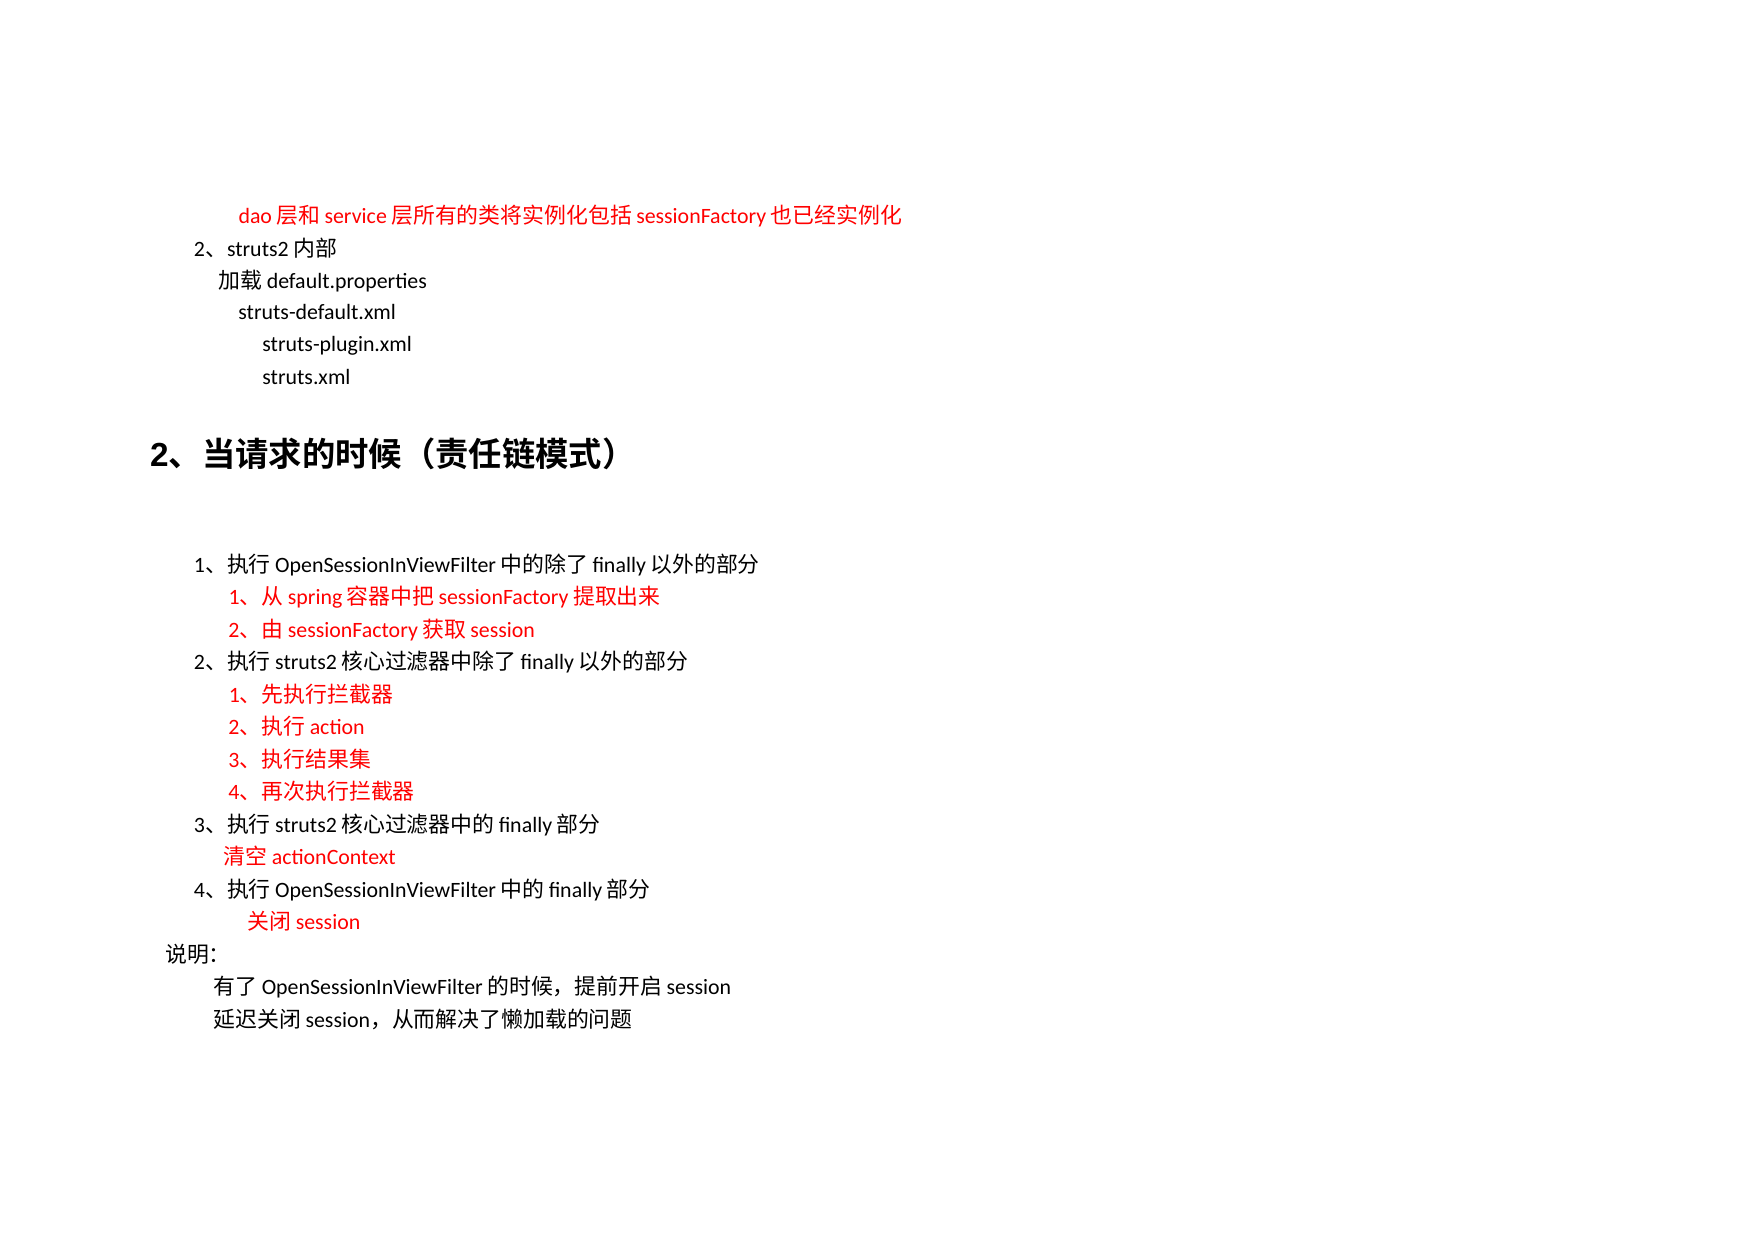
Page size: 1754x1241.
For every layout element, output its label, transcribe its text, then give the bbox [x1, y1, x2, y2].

text 1、执行OpenSessionInViewFilter中的除了finally以外的部分 [150, 546, 1704, 579]
subtitle 2、当请求的时候（责任链模式） [150, 420, 1704, 485]
text 说明： [150, 936, 1704, 969]
text 清空actionContext [150, 839, 1704, 871]
text dao层和service层所有的类将实例化包括sessionFactory也已经实例化 [150, 198, 1704, 230]
text 延迟关闭session，从而解决了懒加载的问题 [150, 1001, 1704, 1034]
text 2、执行struts2核心过滤器中除了finally以外的部分 [150, 644, 1704, 676]
text 3、执行struts2核心过滤器中的finally部分 [150, 806, 1704, 839]
text 4、再次执行拦截器 [150, 774, 1704, 806]
text 加载default.properties [150, 263, 1704, 295]
text 2、struts2内部 [150, 230, 1704, 263]
text 有了OpenSessionInViewFilter的时候，提前开启session [150, 969, 1704, 1001]
text 3、执行结果集 [150, 741, 1704, 774]
text struts.xml [150, 360, 1704, 393]
text 2、执行action [150, 709, 1704, 741]
text struts-plugin.xml [150, 328, 1704, 360]
text 1、先执行拦截器 [150, 676, 1704, 709]
text struts-default.xml [150, 295, 1704, 328]
text 1、从spring容器中把sessionFactory提取出来 [150, 579, 1704, 611]
text 4、执行OpenSessionInViewFilter中的finally部分 [150, 871, 1704, 904]
text 2、由sessionFactory获取session [150, 611, 1704, 644]
text 关闭session [150, 904, 1704, 936]
